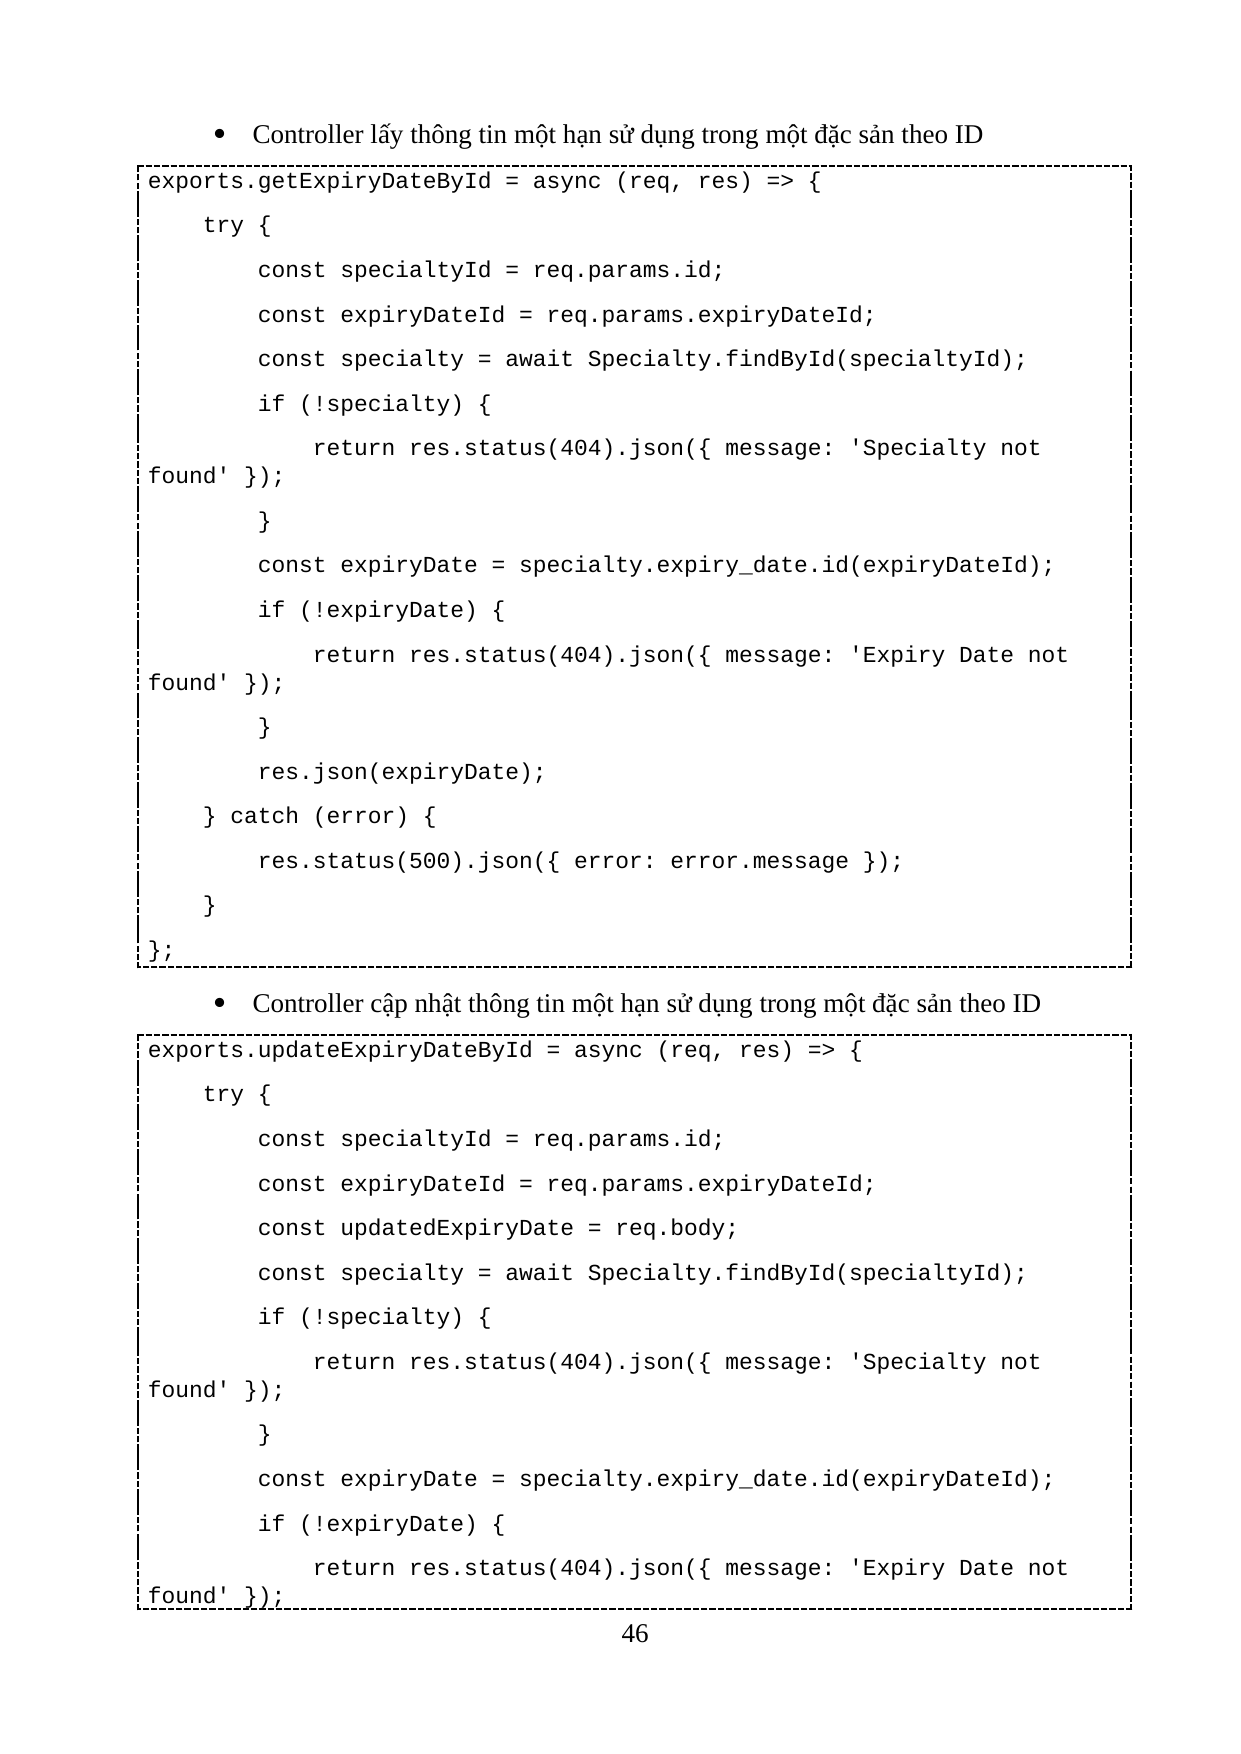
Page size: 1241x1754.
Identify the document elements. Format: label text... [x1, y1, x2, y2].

text return res.status(404).json({ message: 'Specialty not found' }); [137, 432, 1132, 491]
text const expiryDateId = req.params.expiryDateId; [137, 1168, 1132, 1198]
text try { [137, 209, 1132, 240]
text const specialtyId = req.params.id; [137, 1123, 1132, 1153]
text const updatedExpiryDate = req.body; [137, 1212, 1132, 1242]
list Controller cập nhật thông tin một hạn sử dụng trong một đặc sản theo ID [215, 987, 1122, 1018]
text exports.updateExpiryDateById = async (req, res) => { [137, 1034, 1132, 1064]
text }; [137, 934, 1132, 968]
text if (!expiryDate) { [137, 594, 1132, 624]
text const expiryDateId = req.params.expiryDateId; [137, 299, 1132, 329]
text res.status(500).json({ error: error.message }); [137, 845, 1132, 875]
text return res.status(404).json({ message: 'Expiry Date not found' }); [137, 1552, 1132, 1610]
text if (!expiryDate) { [137, 1508, 1132, 1538]
text } [137, 711, 1132, 741]
text try { [137, 1078, 1132, 1109]
text } [137, 889, 1132, 920]
text const specialty = await Specialty.findById(specialtyId); [137, 1257, 1132, 1287]
text return res.status(404).json({ message: 'Specialty not found' }); [137, 1346, 1132, 1404]
text res.json(expiryDate); [137, 756, 1132, 786]
text const specialty = await Specialty.findById(specialtyId); [137, 343, 1132, 373]
text if (!specialty) { [137, 388, 1132, 418]
text return res.status(404).json({ message: 'Expiry Date not found' }); [137, 639, 1132, 697]
list Controller lấy thông tin một hạn sử dụng trong một đặc sản theo ID [215, 118, 1122, 149]
text const specialtyId = req.params.id; [137, 254, 1132, 284]
text const expiryDate = specialty.expiry_date.id(expiryDateId); [137, 549, 1132, 580]
text } catch (error) { [137, 800, 1132, 831]
text } [137, 1418, 1132, 1449]
text } [137, 505, 1132, 535]
text const expiryDate = specialty.expiry_date.id(expiryDateId); [137, 1463, 1132, 1493]
text if (!specialty) { [137, 1301, 1132, 1332]
text exports.getExpiryDateById = async (req, res) => { [137, 165, 1132, 195]
